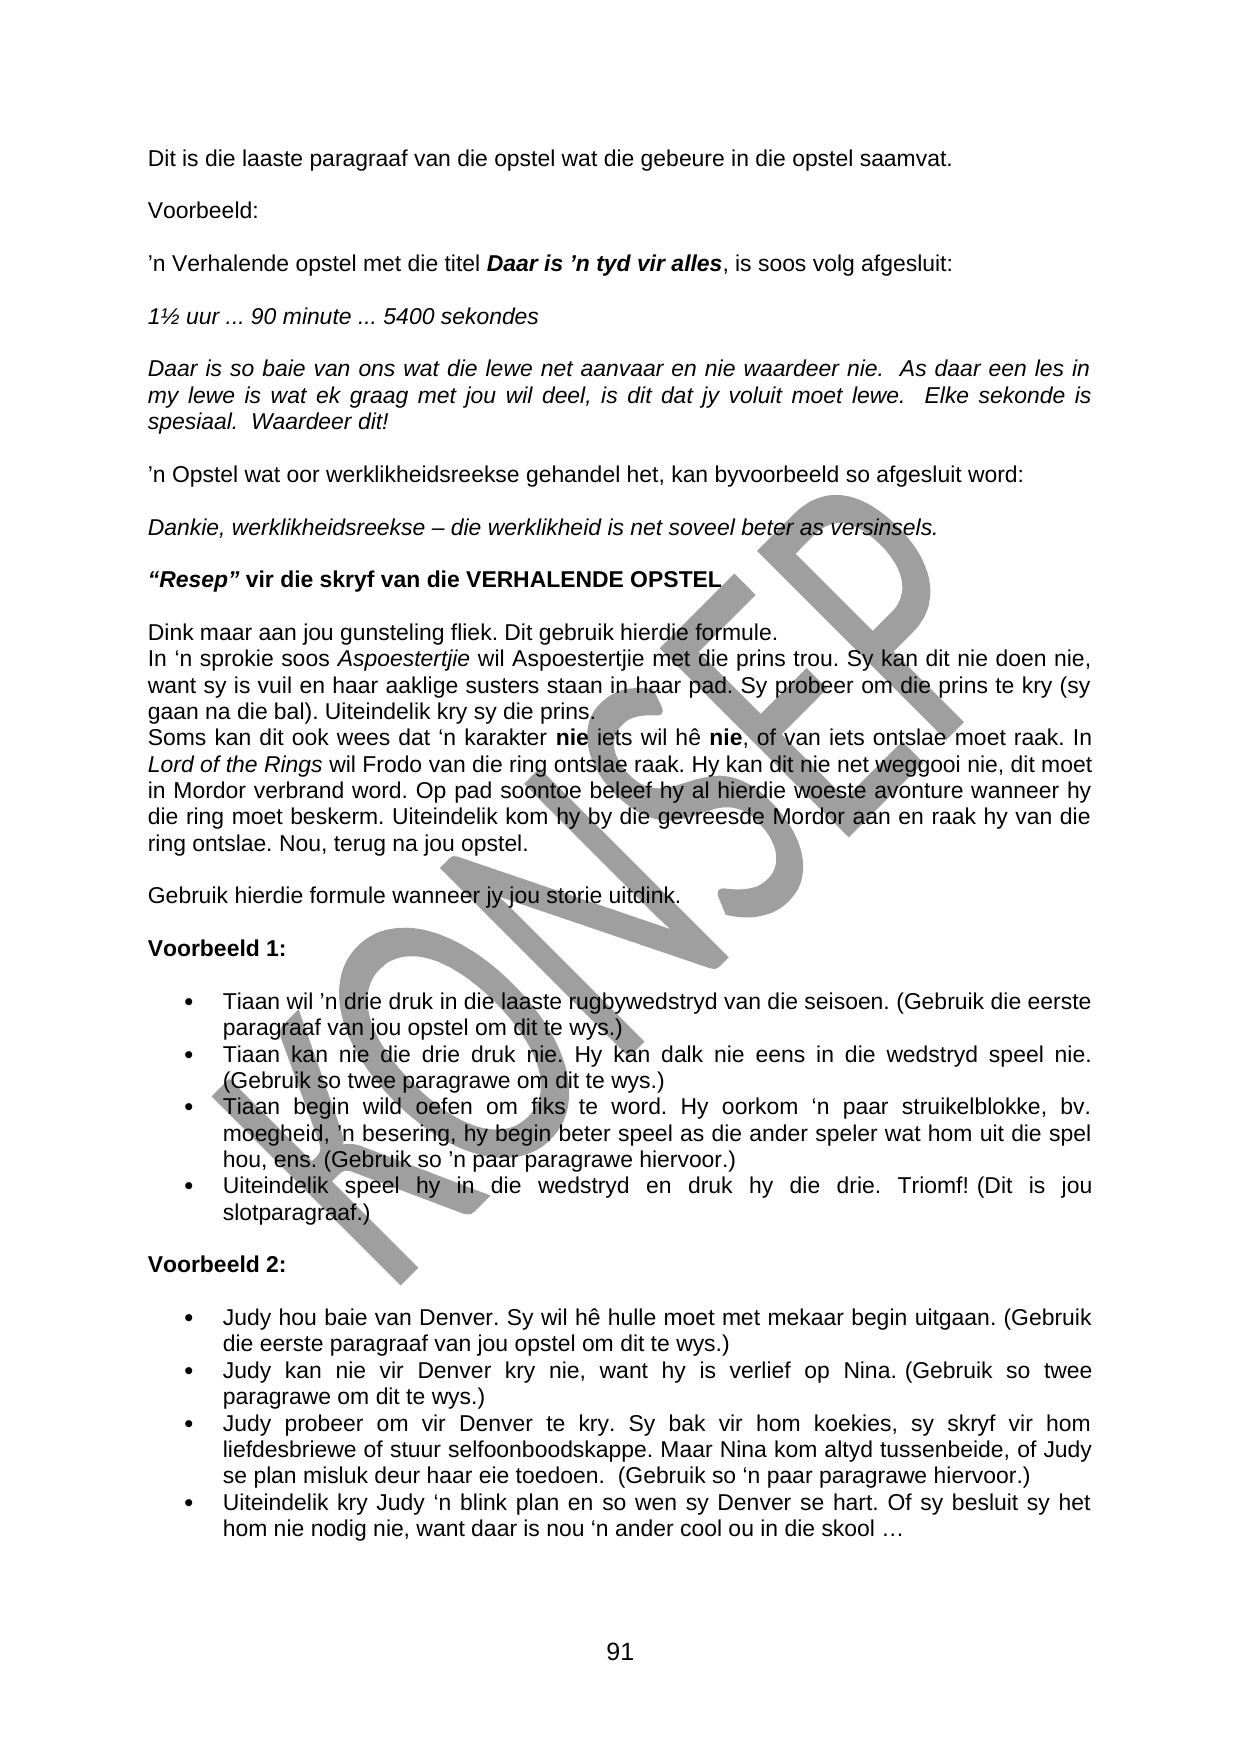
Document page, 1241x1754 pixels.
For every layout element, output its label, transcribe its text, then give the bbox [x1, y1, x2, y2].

text Dit is die laaste paragraaf van die opstel wat die gebeure in die opstel saamvat. [148, 144, 1092, 171]
text Soms kan dit ook wees dat ‘n karakter nie iets wil hê nie, of van iets ontslae moet raak. In Lord of the Rings wil Frodo van die ring ontslae raak. Hy kan dit nie net weggooi nie, dit moet in Mordor verbrand word. Op pad soontoe beleef hy al hierdie woeste avonture wanneer hy die ring moet beskerm. Uiteindelik kom hy by die gevreesde Mordor aan en raak hy van die ring ontslae. Nou, terug na jou opstel. [148, 724, 1092, 856]
text ’n Verhalende opstel met die titel Daar is ’n tyd vir alles, is soos volg afgesluit: [148, 250, 1092, 276]
list Uiteindelik speel hy in die wedstryd en druk hy die drie. Triomf! (Dit is jou slotparagraaf.) [185, 1172, 1092, 1225]
text Dankie, werklikheidsreekse – die werklikheid is net soveel beter as versinsels. [148, 513, 1092, 540]
list Tiaan kan nie die drie druk nie. Hy kan dalk nie eens in die wedstryd speel nie. (Gebruik so twee paragrawe om dit te wys.) [185, 1041, 1092, 1093]
list Judy kan nie vir Denver kry nie, want hy is verlief op Nina. (Gebruik so twee paragrawe om dit te wys.) [185, 1357, 1092, 1409]
list Judy hou baie van Denver. Sy wil hê hulle moet met mekaar begin uitgaan. (Gebruik die eerste paragraaf van jou opstel om dit te wys.) [185, 1304, 1092, 1357]
text Voorbeeld 1: [148, 935, 1092, 961]
text Daar is so baie van ons wat die lewe net aanvaar en nie waardeer nie. As daar een les in my lewe is wat ek graag met jou wil deel, is dit dat jy voluit moet lewe. Elke sekonde is spesiaal. Waardeer dit! [148, 355, 1092, 434]
list Uiteindelik kry Judy ‘n blink plan en so wen sy Denver se hart. Of sy besluit sy het hom nie nodig nie, want daar is nou ‘n ander cool ou in die skool … [185, 1488, 1092, 1541]
text Dink maar aan jou gunsteling fliek. Dit gebruik hierdie formule. [148, 619, 1092, 645]
text 1½ uur ... 90 minute ... 5400 sekondes [148, 303, 1092, 329]
text ’n Opstel wat oor werklikheidsreekse gehandel het, kan byvoorbeeld so afgesluit word: [148, 461, 1092, 487]
text “Resep” vir die skryf van die VERHALENDE OPSTEL [148, 566, 1092, 592]
list Judy probeer om vir Denver te kry. Sy bak vir hom koekies, sy skryf vir hom liefdesbriewe of stuur selfoonboodskappe. Maar Nina kom altyd tussenbeide, of Judy se plan misluk deur haar eie toedoen. (Gebruik so ‘n paar paragrawe hiervoor.) [185, 1409, 1092, 1488]
list Tiaan wil ’n drie druk in die laaste rugbywedstryd van die seisoen. (Gebruik die eerste paragraaf van jou opstel om dit te wys.) [185, 988, 1092, 1041]
text Gebruik hierdie formule wanneer jy jou storie uitdink. [148, 882, 1092, 909]
list Tiaan begin wild oefen om fiks te word. Hy oorkom ‘n paar struikelblokke, bv. moegheid, ’n besering, hy begin beter speel as die ander speler wat hom uit die spel hou, ens. (Gebruik so ’n paar paragrawe hiervoor.) [185, 1093, 1092, 1172]
text Voorbeeld: [148, 197, 1092, 223]
text Voorbeeld 2: [148, 1251, 1092, 1278]
text In ‘n sprokie soos Aspoestertjie wil Aspoestertjie met die prins trou. Sy kan dit nie doen nie, want sy is vuil en haar aaklige susters staan in haar pad. Sy probeer om die prins te kry (sy gaan na die bal). Uiteindelik kry sy die prins. [148, 645, 1092, 724]
